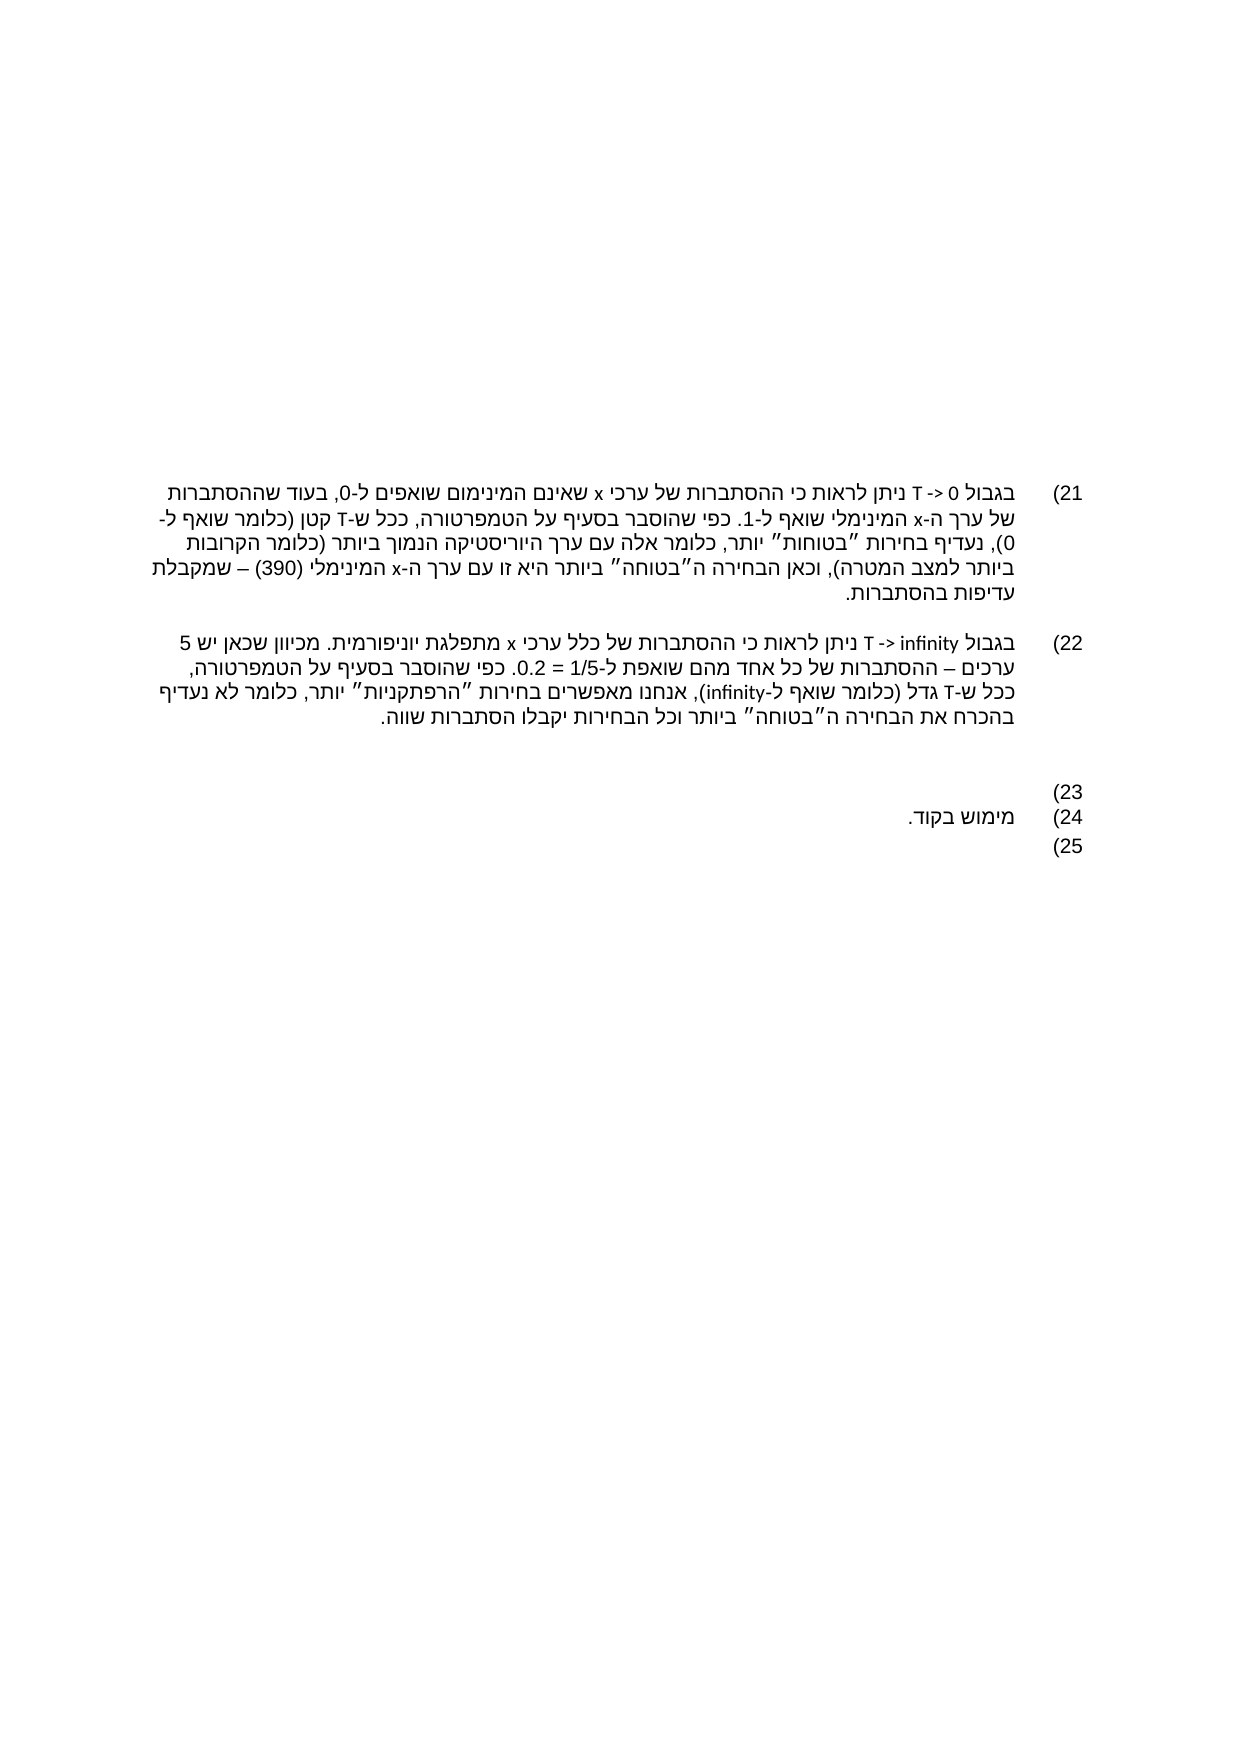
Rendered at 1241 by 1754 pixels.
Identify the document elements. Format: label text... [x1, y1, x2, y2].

list בגבול T -> 0 ניתן לראות כי ההסתברות של ערכי x שאינם המינימום שואפים ל-0, בעוד שההסתברות של ערך ה-x המינימלי שואף ל-1. כפי שהוסבר בסעיף על הטמפרטורה, ככל ש-T קטן (כלומר שואף ל-0), נעדיף בחירות ״בטוחות״ יותר, כלומר אלה עם ערך היוריסטיקה הנמוך ביותר (כלומר הקרובות ביותר למצב המטרה), וכאן הבחירה ה״בטוחה״ ביותר היא זו עם ערך ה-x המינימלי (390) – שמקבלת עדיפות בהסתברות. [150, 480, 1053, 604]
list מימוש בקוד. [150, 805, 1053, 829]
list בגבול T -> infinity ניתן לראות כי ההסתברות של כלל ערכי x מתפלגת יוניפורמית. מכיוון שכאן יש 5 ערכים – ההסתברות של כל אחד מהם שואפת ל-1/5 = 0.2. כפי שהוסבר בסעיף על הטמפרטורה, ככל ש-T גדל (כלומר שואף ל-infinity), אנחנו מאפשרים בחירות ״הרפתקניות״ יותר, כלומר לא נעדיף בהכרח את הבחירה ה״בטוחה״ ביותר וכל הבחירות יקבלו הסתברות שווה. [150, 630, 1053, 729]
